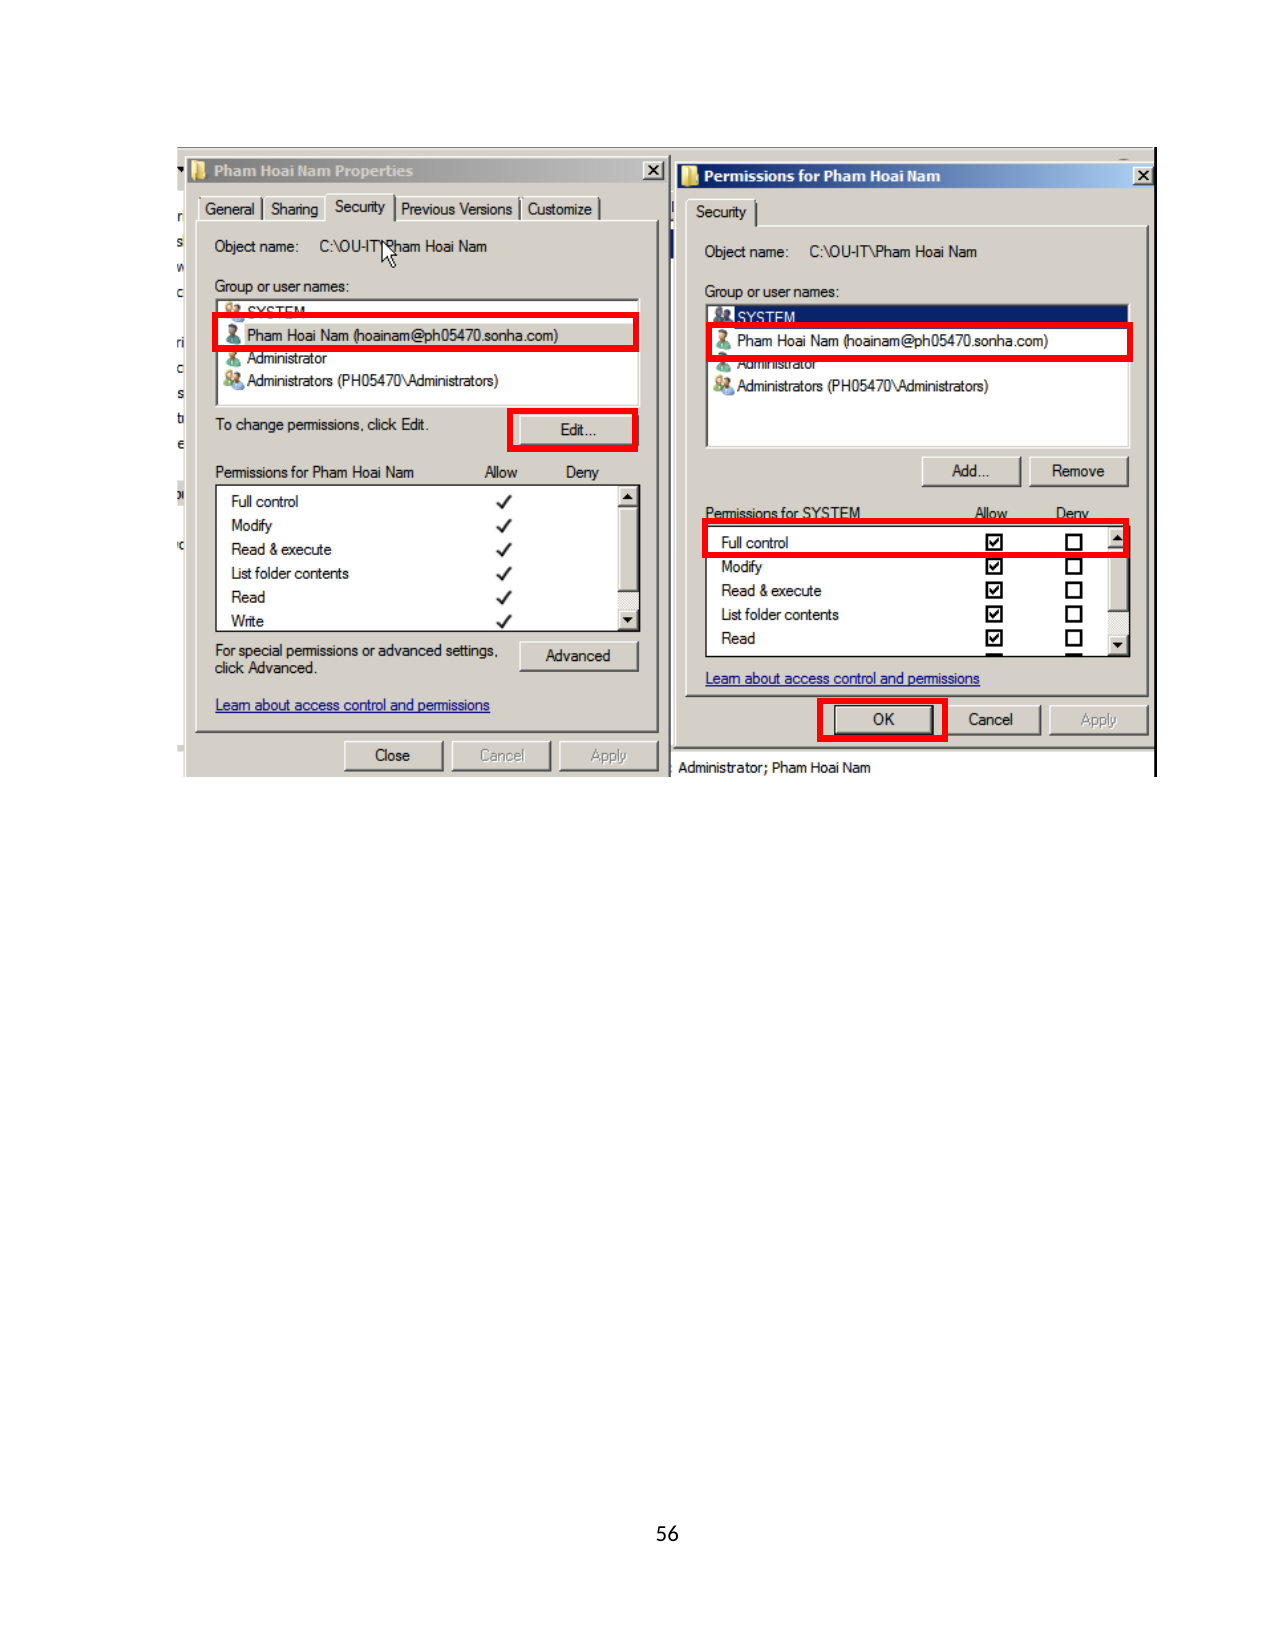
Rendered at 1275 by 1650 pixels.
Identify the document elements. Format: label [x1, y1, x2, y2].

picture [177, 147, 1157, 777]
